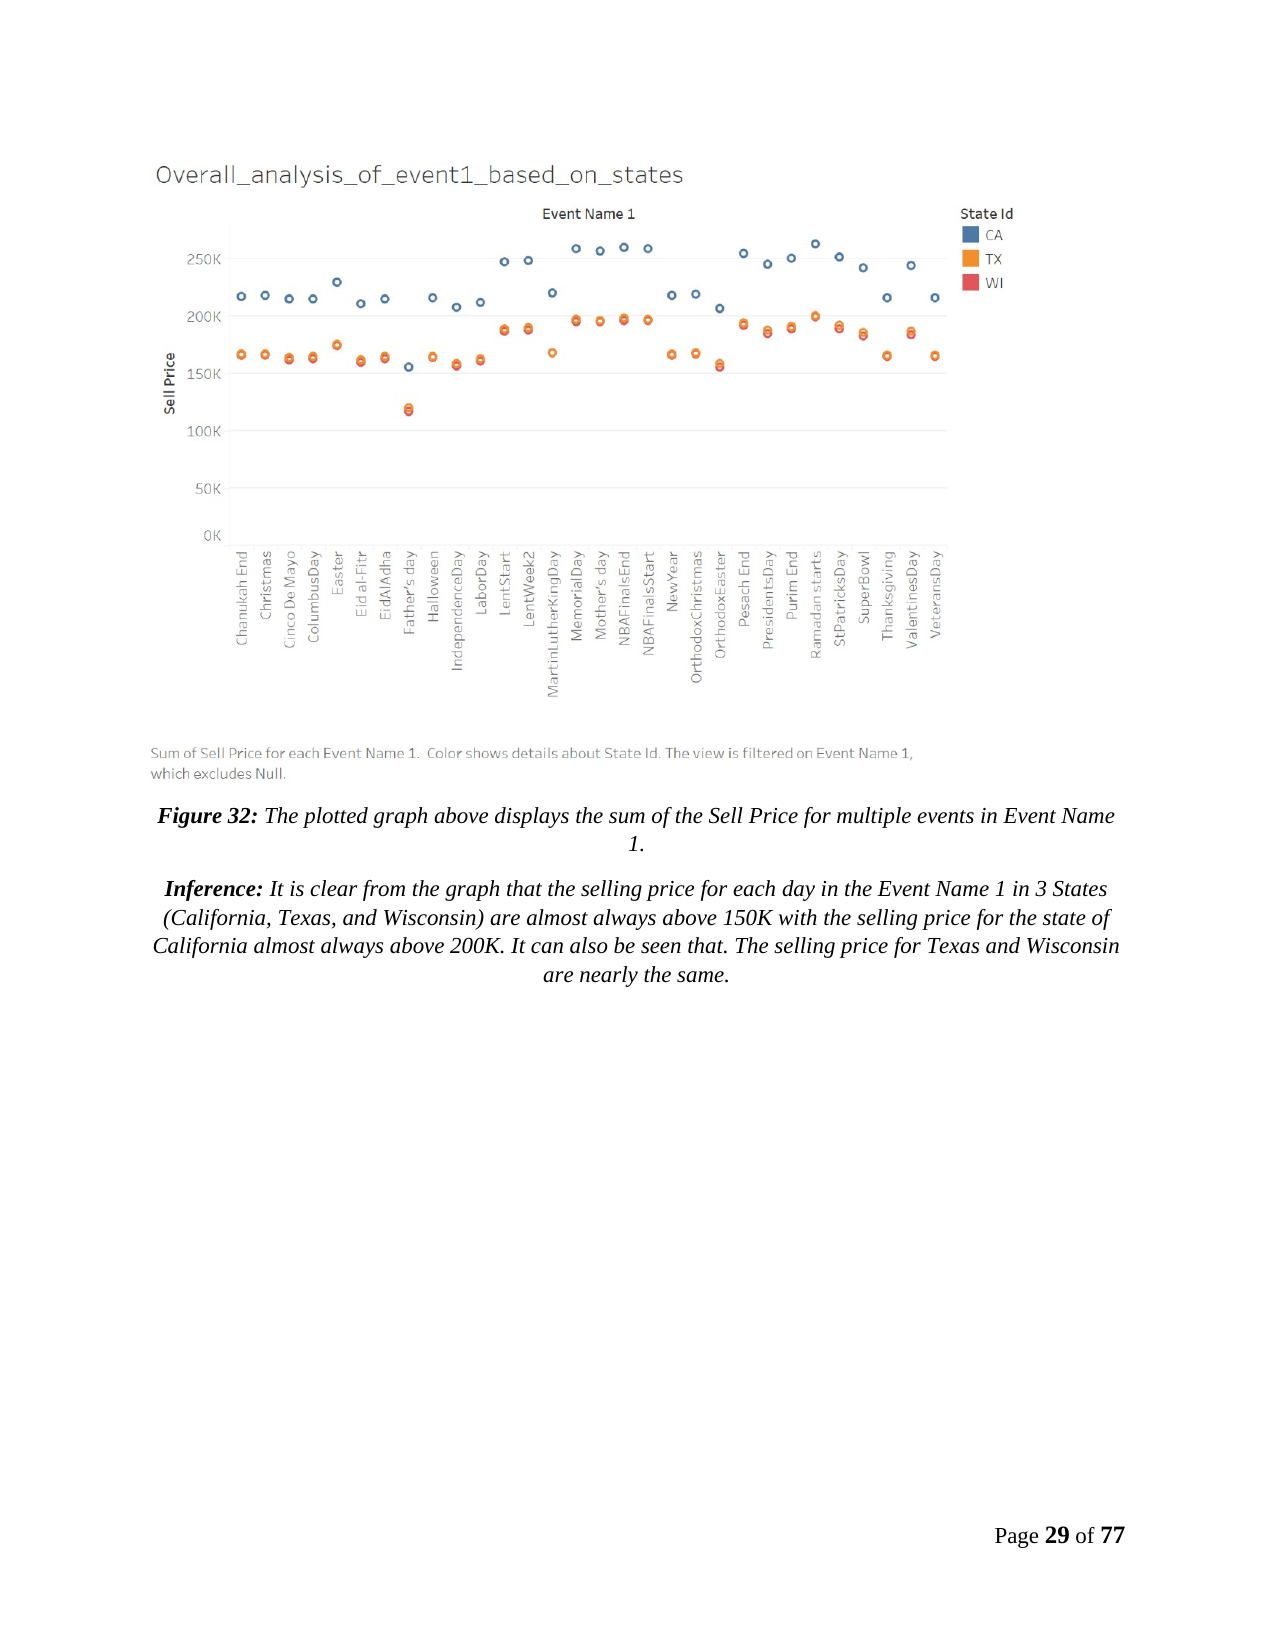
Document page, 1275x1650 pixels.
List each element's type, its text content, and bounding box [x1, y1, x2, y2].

text Inference: It is clear from the graph that the selling price for each day in the Event Name 1 in 3 States (California, Texas, and Wisconsin) are almost always above 150K with the selling price for the state of California almost always above 200K. It can also be seen that. The selling price for Texas and Wisconsin are nearly the same. [150, 875, 1125, 987]
text Figure 32: The plotted graph above displays the sum of the Sell Price for multiple events in Event Name 1. [150, 802, 1125, 857]
picture [150, 150, 1125, 783]
